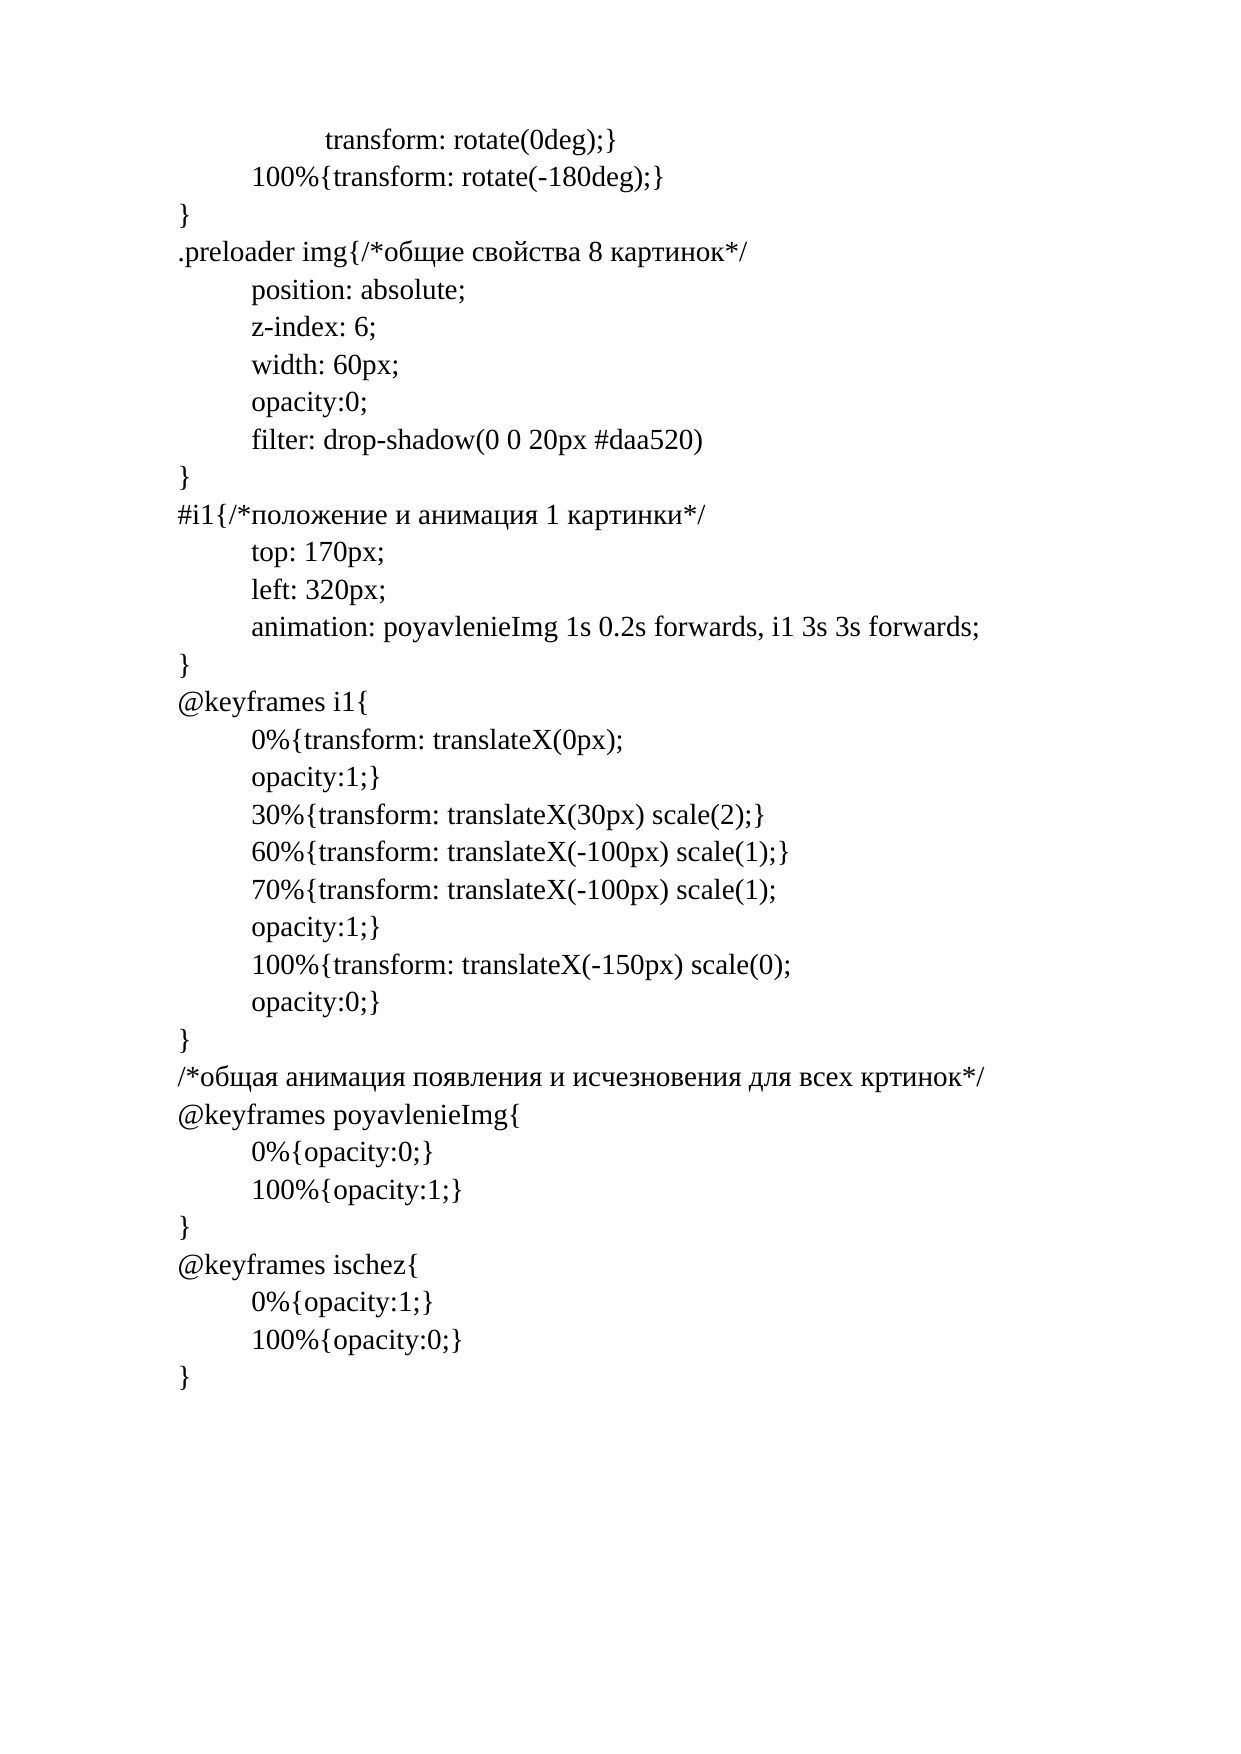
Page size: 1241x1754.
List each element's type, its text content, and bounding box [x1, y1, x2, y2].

text .preloader img{/*общие свойства 8 картинок*/ [177, 231, 1152, 268]
text opacity:1;} [177, 756, 1152, 793]
text 70%{transform: translateX(-100px) scale(1); [177, 868, 1152, 906]
text opacity:0; [177, 381, 1152, 418]
text width: 60px; [177, 343, 1152, 381]
text 0%{transform: translateX(0px); [177, 718, 1152, 756]
text } [177, 193, 1152, 231]
text 100%{transform: rotate(-180deg);} [177, 156, 1152, 193]
text 100%{opacity:1;} [177, 1168, 1152, 1206]
text z-index: 6; [177, 306, 1152, 343]
text filter: drop-shadow(0 0 20px #daa520) [177, 418, 1152, 456]
text @keyframes poyavlenieImg{ [177, 1093, 1152, 1131]
text } [177, 456, 1152, 493]
text @keyframes i1{ [177, 681, 1152, 718]
text @keyframes ischez{ [177, 1243, 1152, 1281]
text } [177, 643, 1152, 681]
text /*общая анимация появления и исчезновения для всех кртинок*/ [177, 1056, 1152, 1093]
text position: absolute; [177, 268, 1152, 306]
text transform: rotate(0deg);} [177, 118, 1152, 156]
text opacity:1;} [177, 906, 1152, 943]
text top: 170px; [177, 531, 1152, 568]
text 100%{transform: translateX(-150px) scale(0); [177, 943, 1152, 981]
text 100%{opacity:0;} [177, 1318, 1152, 1356]
text 0%{opacity:0;} [177, 1131, 1152, 1168]
text 60%{transform: translateX(-100px) scale(1);} [177, 831, 1152, 868]
text } [177, 1356, 1152, 1393]
text } [177, 1018, 1152, 1056]
text #i1{/*положение и анимация 1 картинки*/ [177, 493, 1152, 531]
text animation: poyavlenieImg 1s 0.2s forwards, i1 3s 3s forwards; [177, 606, 1152, 643]
text 30%{transform: translateX(30px) scale(2);} [177, 793, 1152, 831]
text left: 320px; [177, 568, 1152, 606]
text opacity:0;} [177, 981, 1152, 1018]
text 0%{opacity:1;} [177, 1281, 1152, 1318]
text } [177, 1206, 1152, 1243]
